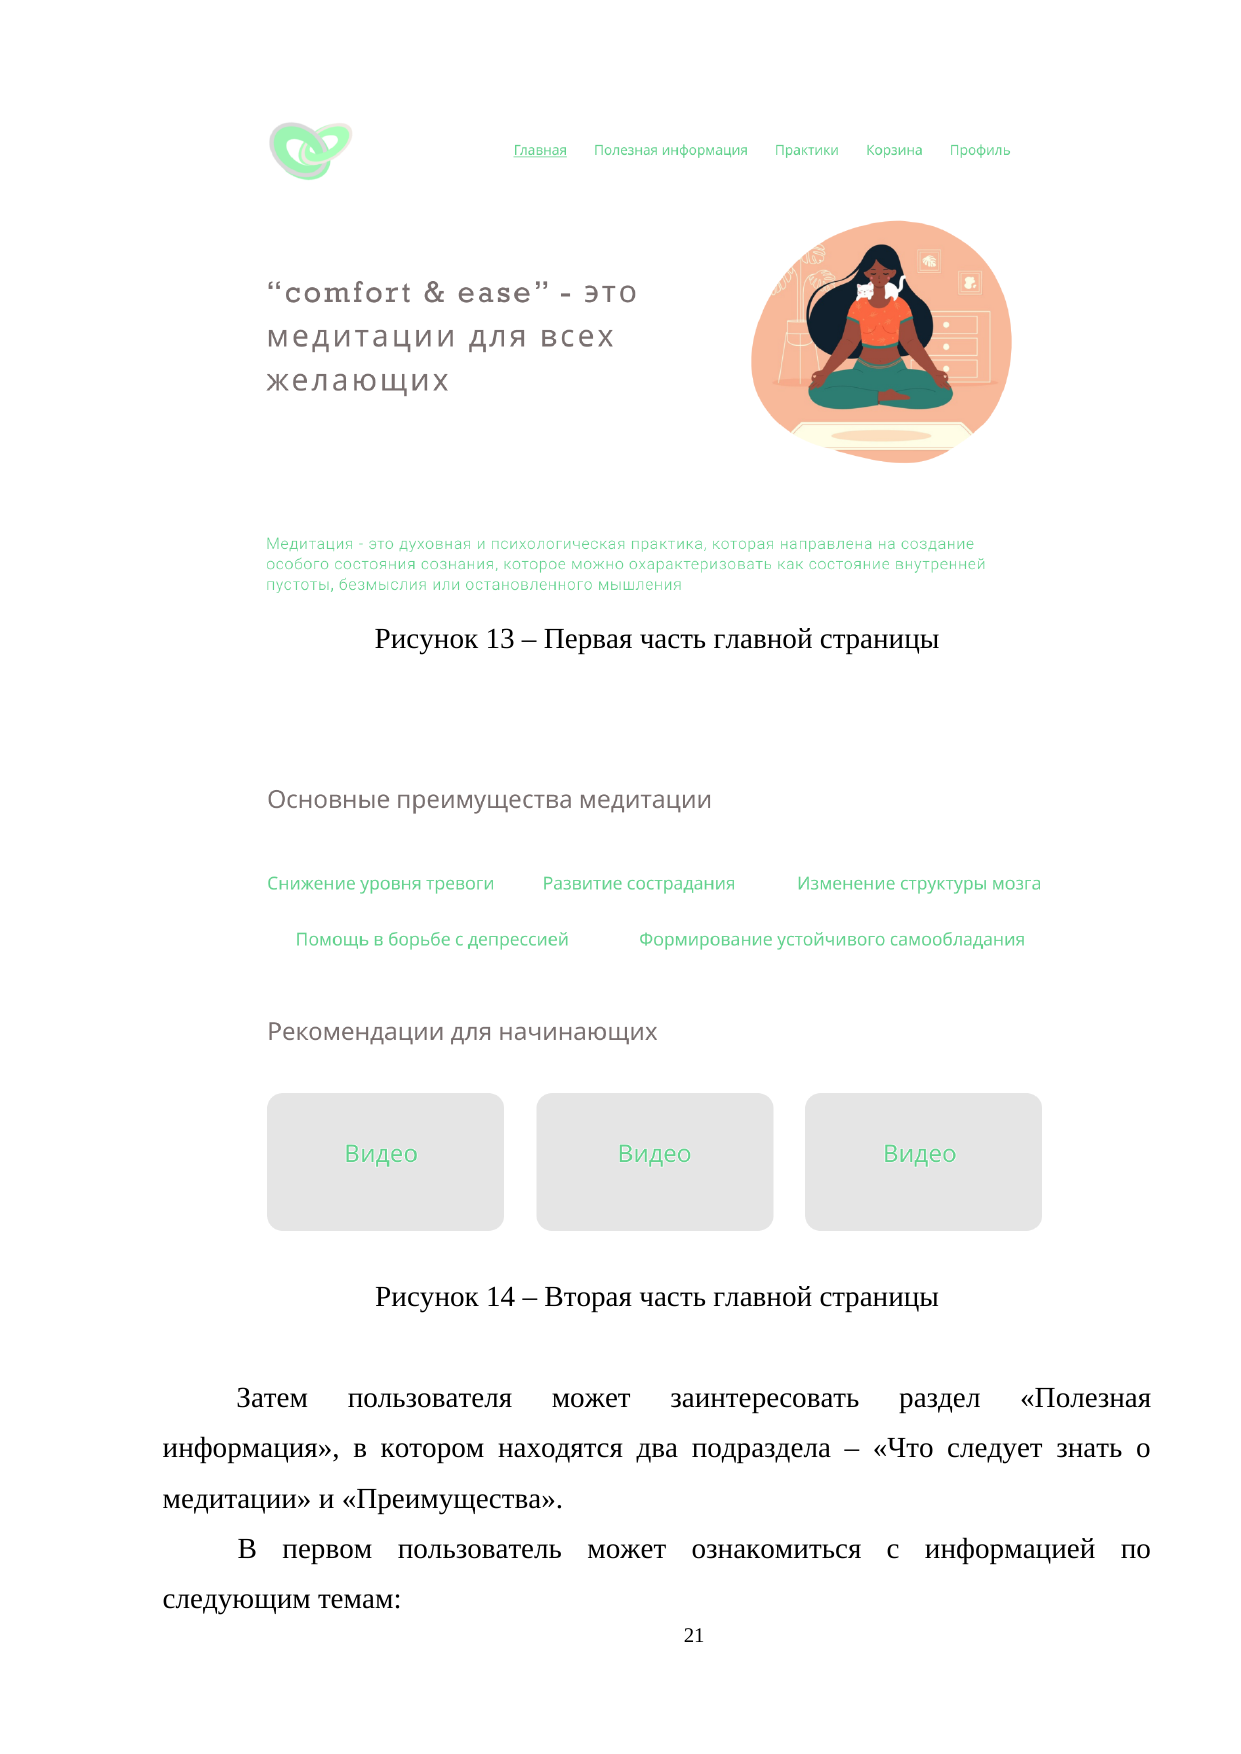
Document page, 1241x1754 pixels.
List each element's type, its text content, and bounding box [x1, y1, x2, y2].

picture [169, 118, 1145, 608]
text Рисунок 14 – Вторая часть главной страницы [162, 1279, 1152, 1313]
text Рисунок 13 – Первая часть главной страницы [162, 621, 1152, 655]
text В первом пользователь может ознакомиться с информацией по следующим темам: [162, 1531, 1152, 1615]
text Затем пользователя может заинтересовать раздел «Полезная информация», в котором находятся два подраздела – «Что следует знать о медитации» и «Преимущества». [162, 1380, 1152, 1514]
picture [171, 721, 1143, 1266]
